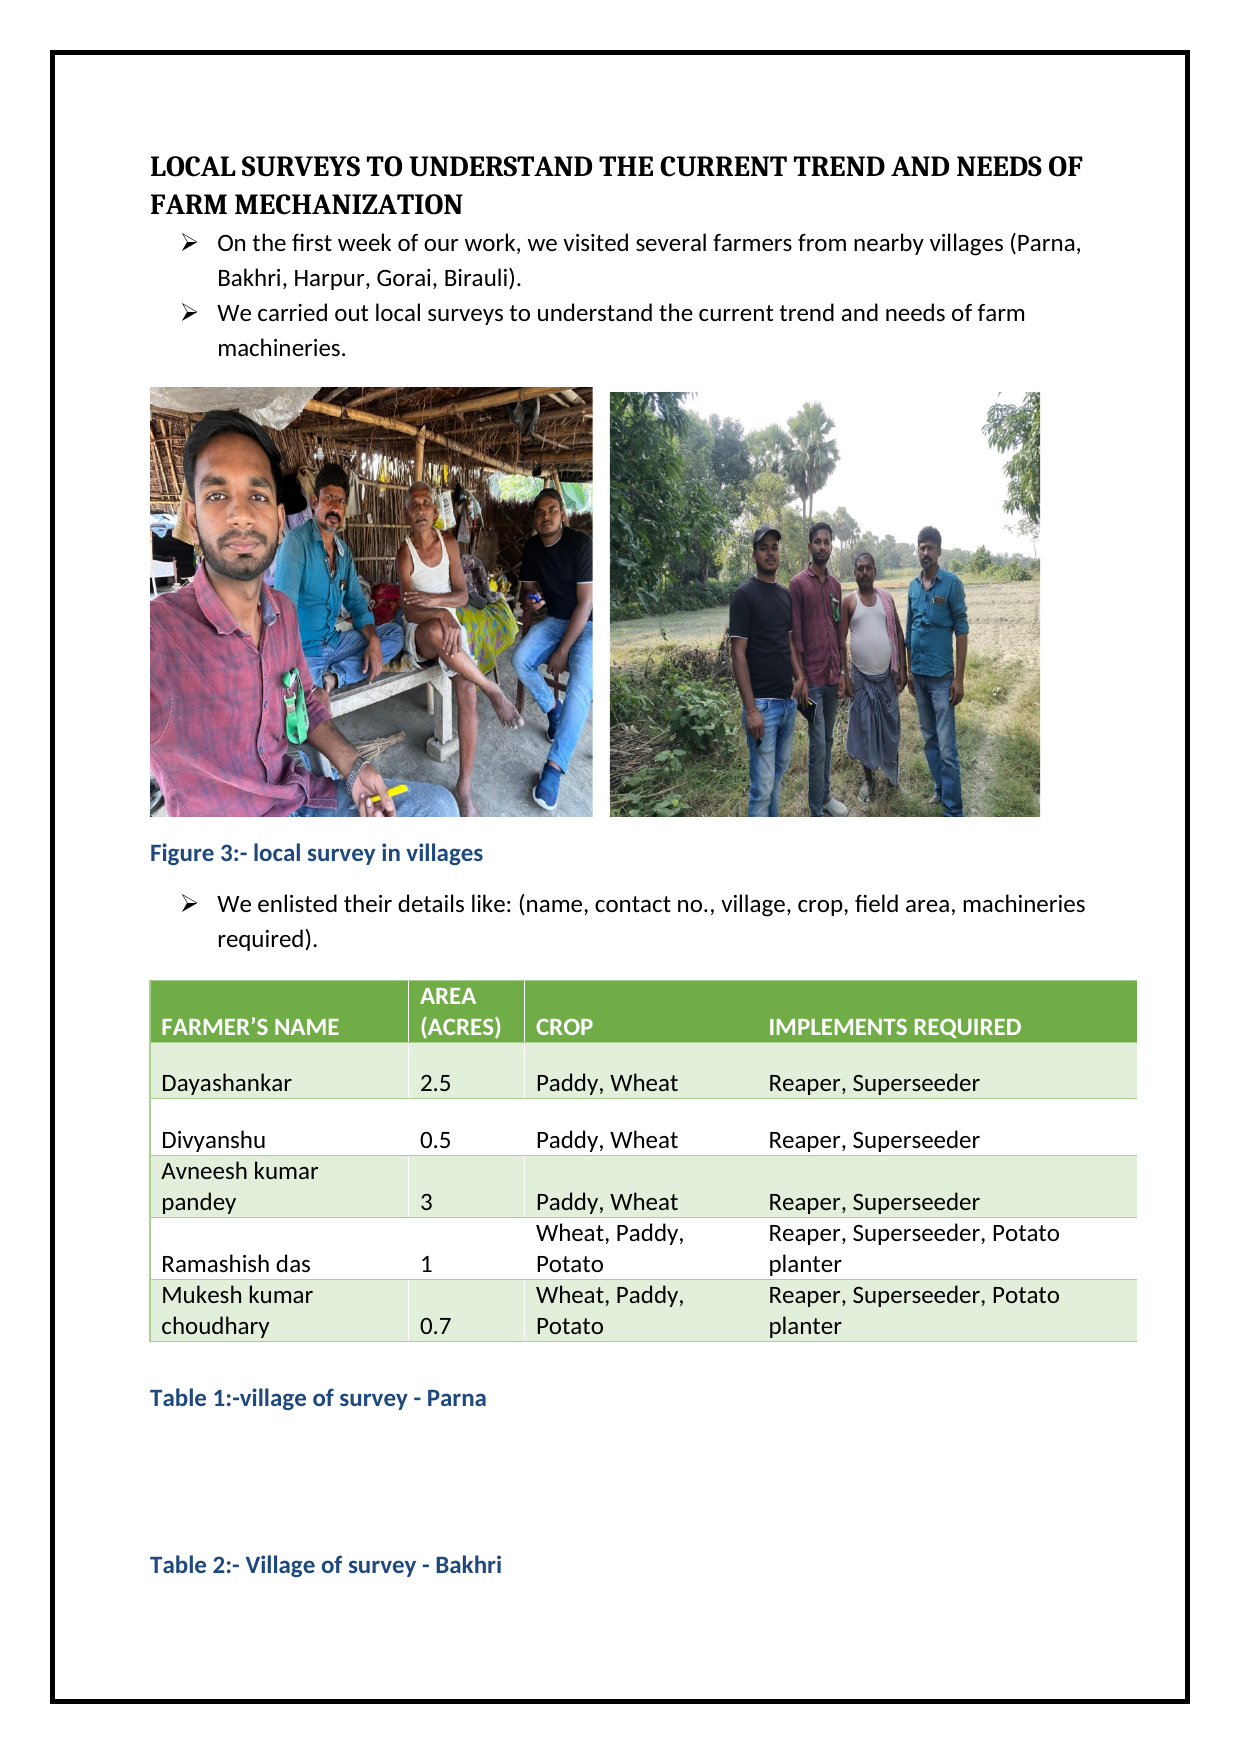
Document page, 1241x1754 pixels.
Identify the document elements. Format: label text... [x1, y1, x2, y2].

table_cell 0.5 [409, 1099, 524, 1154]
table_cell Wheat, Paddy, Potato [525, 1280, 757, 1341]
subtitle LOCAL SURVEYS TO UNDERSTAND THE CURRENT TREND AND NEEDS OF FARM MECHANIZATION [150, 150, 1090, 222]
table_cell Reaper, Superseeder, Potato planter [757, 1280, 1137, 1341]
table_cell Dayashankar [151, 1043, 408, 1098]
table_cell Reaper, Superseeder [757, 1156, 1137, 1217]
table_header CROP [525, 981, 757, 1042]
text Figure 3:- local survey in villages [150, 837, 1090, 868]
table_cell Avneesh kumar pandey [151, 1156, 408, 1217]
list We enlisted their details like: (name, contact no., village, crop, field area, machineries required). [179, 889, 1090, 954]
table_cell Paddy, Wheat [525, 1043, 757, 1098]
table_header FARMER’S NAME [151, 981, 408, 1042]
table_cell Reaper, Superseeder, Potato planter [757, 1218, 1137, 1279]
table_cell Mukesh kumar choudhary [151, 1280, 408, 1341]
list On the first week of our work, we visited several farmers from nearby villages (Parna, Bakhri, Harpur, Gorai, Birauli). [179, 227, 1090, 293]
table_cell Ramashish das [151, 1218, 408, 1279]
table_cell Paddy, Wheat [525, 1156, 757, 1217]
picture [609, 392, 1041, 817]
table_cell 0.7 [409, 1280, 524, 1341]
table_cell Reaper, Superseeder [757, 1099, 1137, 1154]
table_cell Divyanshu [151, 1099, 408, 1154]
picture [150, 387, 593, 817]
text Table 2:- Village of survey - Bakhri [150, 1549, 1090, 1579]
table_cell 2.5 [409, 1043, 524, 1098]
table_cell 1 [409, 1218, 524, 1279]
table_header IMPLEMENTS REQUIRED [757, 981, 1137, 1042]
text Table 1:-village of survey - Parna [150, 1383, 487, 1413]
table_cell Reaper, Superseeder [757, 1043, 1137, 1098]
table_header AREA (ACRES) [409, 981, 524, 1042]
table_cell 3 [409, 1156, 524, 1217]
table_cell Paddy, Wheat [525, 1099, 757, 1154]
list We carried out local surveys to understand the current trend and needs of farm machineries. [179, 297, 1090, 363]
table_cell Wheat, Paddy, Potato [525, 1218, 757, 1279]
